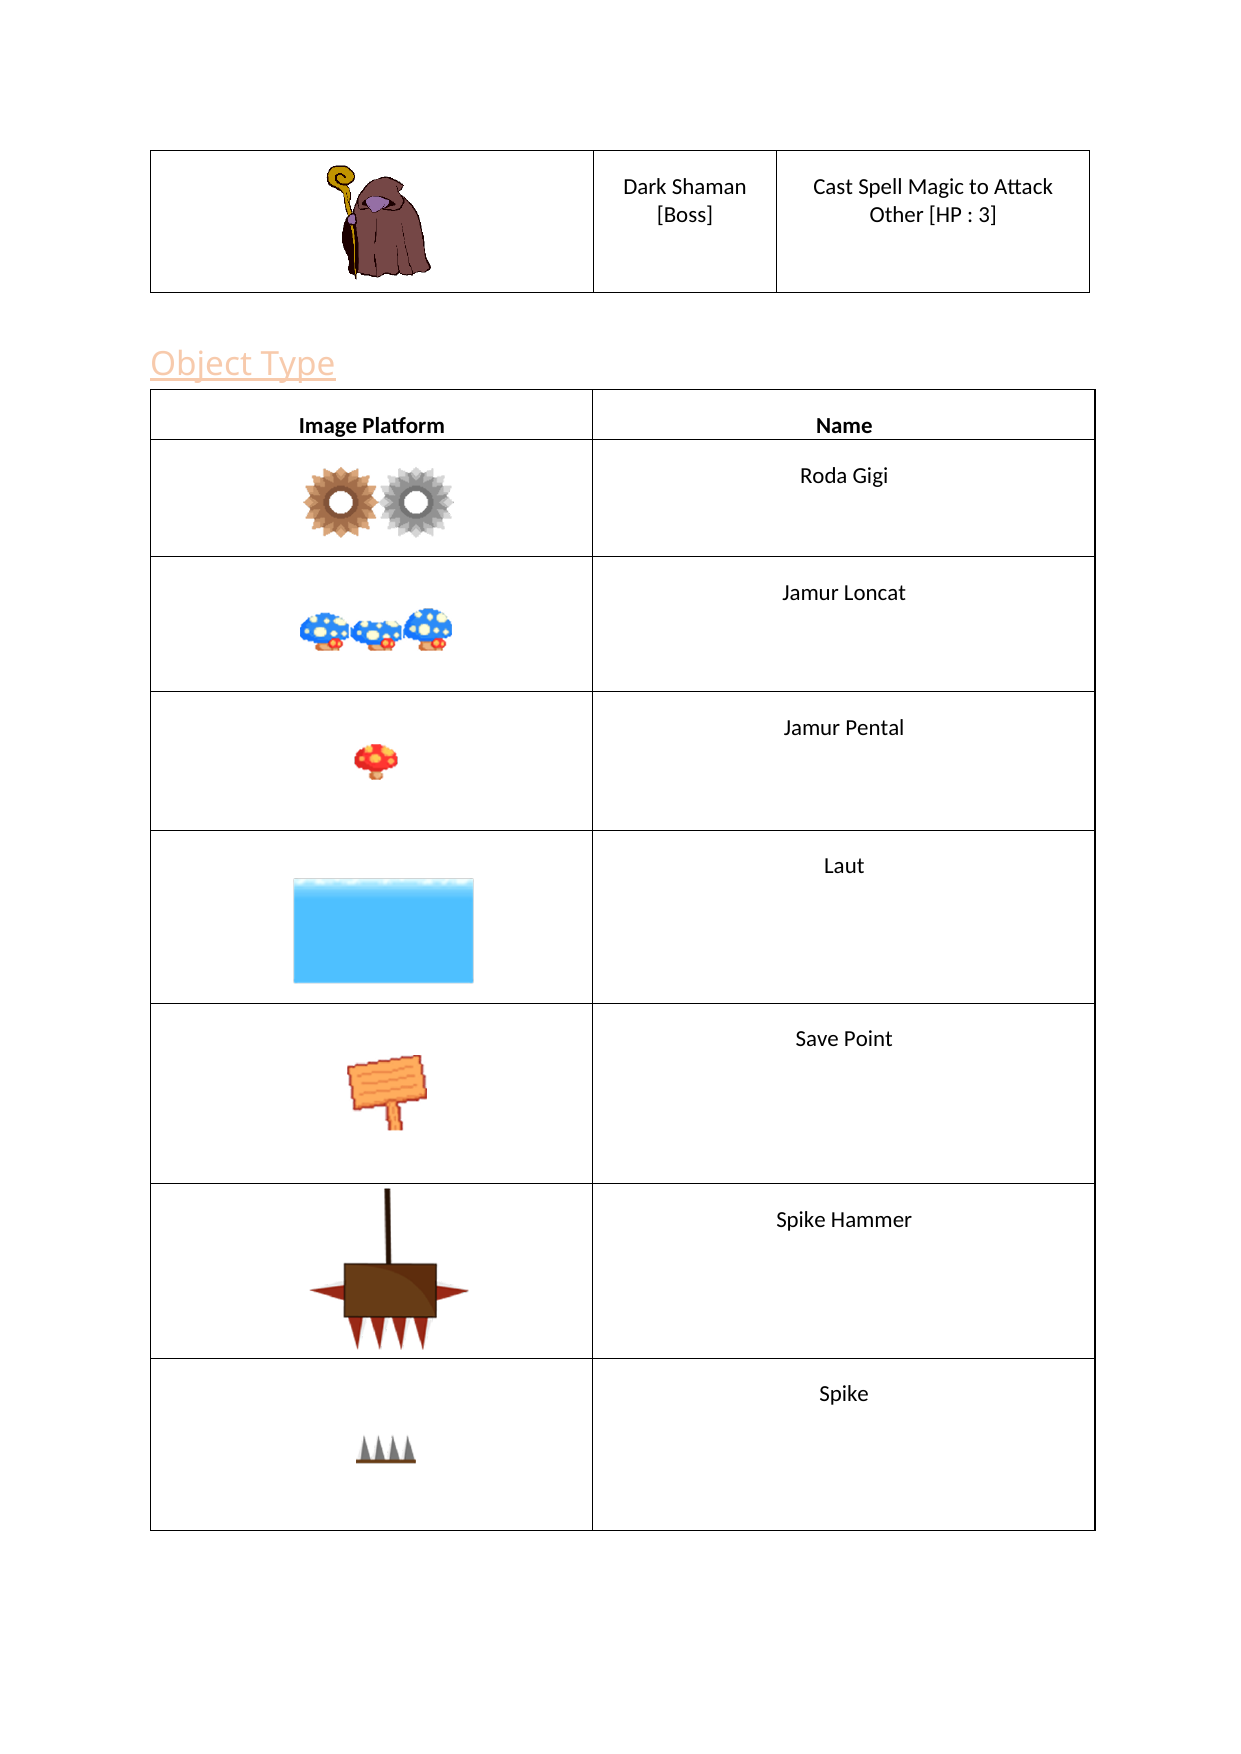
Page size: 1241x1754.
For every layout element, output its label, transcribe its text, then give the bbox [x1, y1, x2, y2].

subtitle Object Type [150, 340, 1090, 386]
table_cell [151, 1004, 259, 1183]
table_cell [513, 1004, 592, 1183]
table_header Image Platform [151, 390, 592, 439]
picture [315, 151, 446, 293]
table_cell [513, 1359, 592, 1530]
table_cell Jamur Loncat [593, 557, 1094, 691]
table_cell Dark Shaman [Boss] [594, 151, 776, 292]
table_cell [151, 151, 315, 292]
picture [259, 692, 513, 1531]
table_cell [151, 1359, 270, 1530]
table_cell Spike Hammer [593, 1184, 1094, 1357]
table_cell [151, 440, 294, 556]
table_cell [446, 151, 593, 292]
table_cell [458, 440, 592, 556]
table_cell [151, 557, 281, 691]
table_cell [151, 1184, 268, 1357]
table_cell Jamur Pental [593, 692, 1094, 829]
table_cell [475, 692, 592, 829]
picture [281, 440, 471, 691]
table_cell [502, 831, 592, 1002]
table_cell [151, 831, 259, 1002]
table_cell Roda Gigi [593, 440, 1094, 556]
table_cell Save Point [593, 1004, 1094, 1183]
table_cell [471, 557, 592, 691]
table_cell Laut [593, 831, 1094, 1002]
table_cell [513, 1184, 592, 1357]
table_cell Cast Spell Magic to Attack Other [HP : 3] [777, 151, 1089, 292]
table_cell Spike [593, 1359, 1094, 1530]
table_header Name [593, 390, 1094, 439]
table_cell [151, 692, 281, 829]
